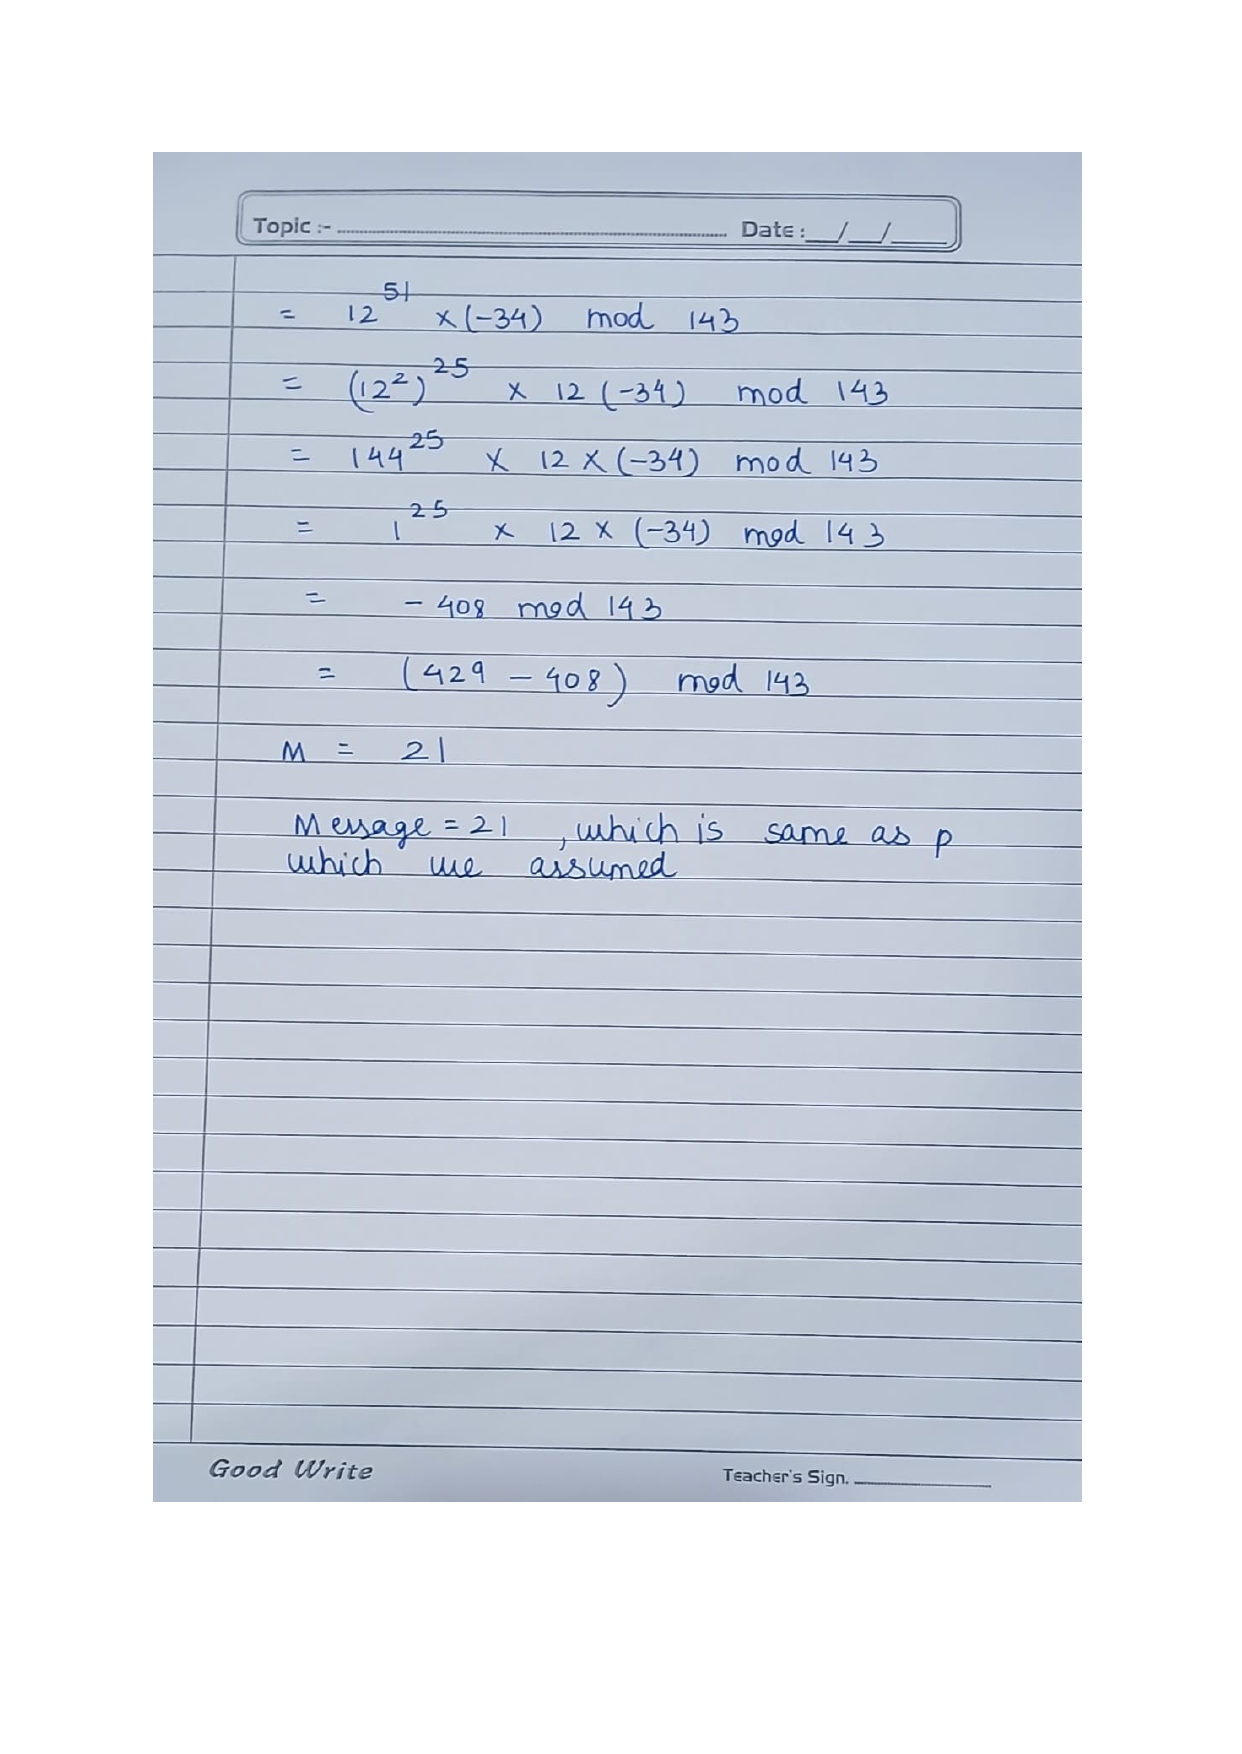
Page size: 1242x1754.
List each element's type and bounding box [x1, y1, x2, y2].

picture [153, 152, 1082, 1502]
